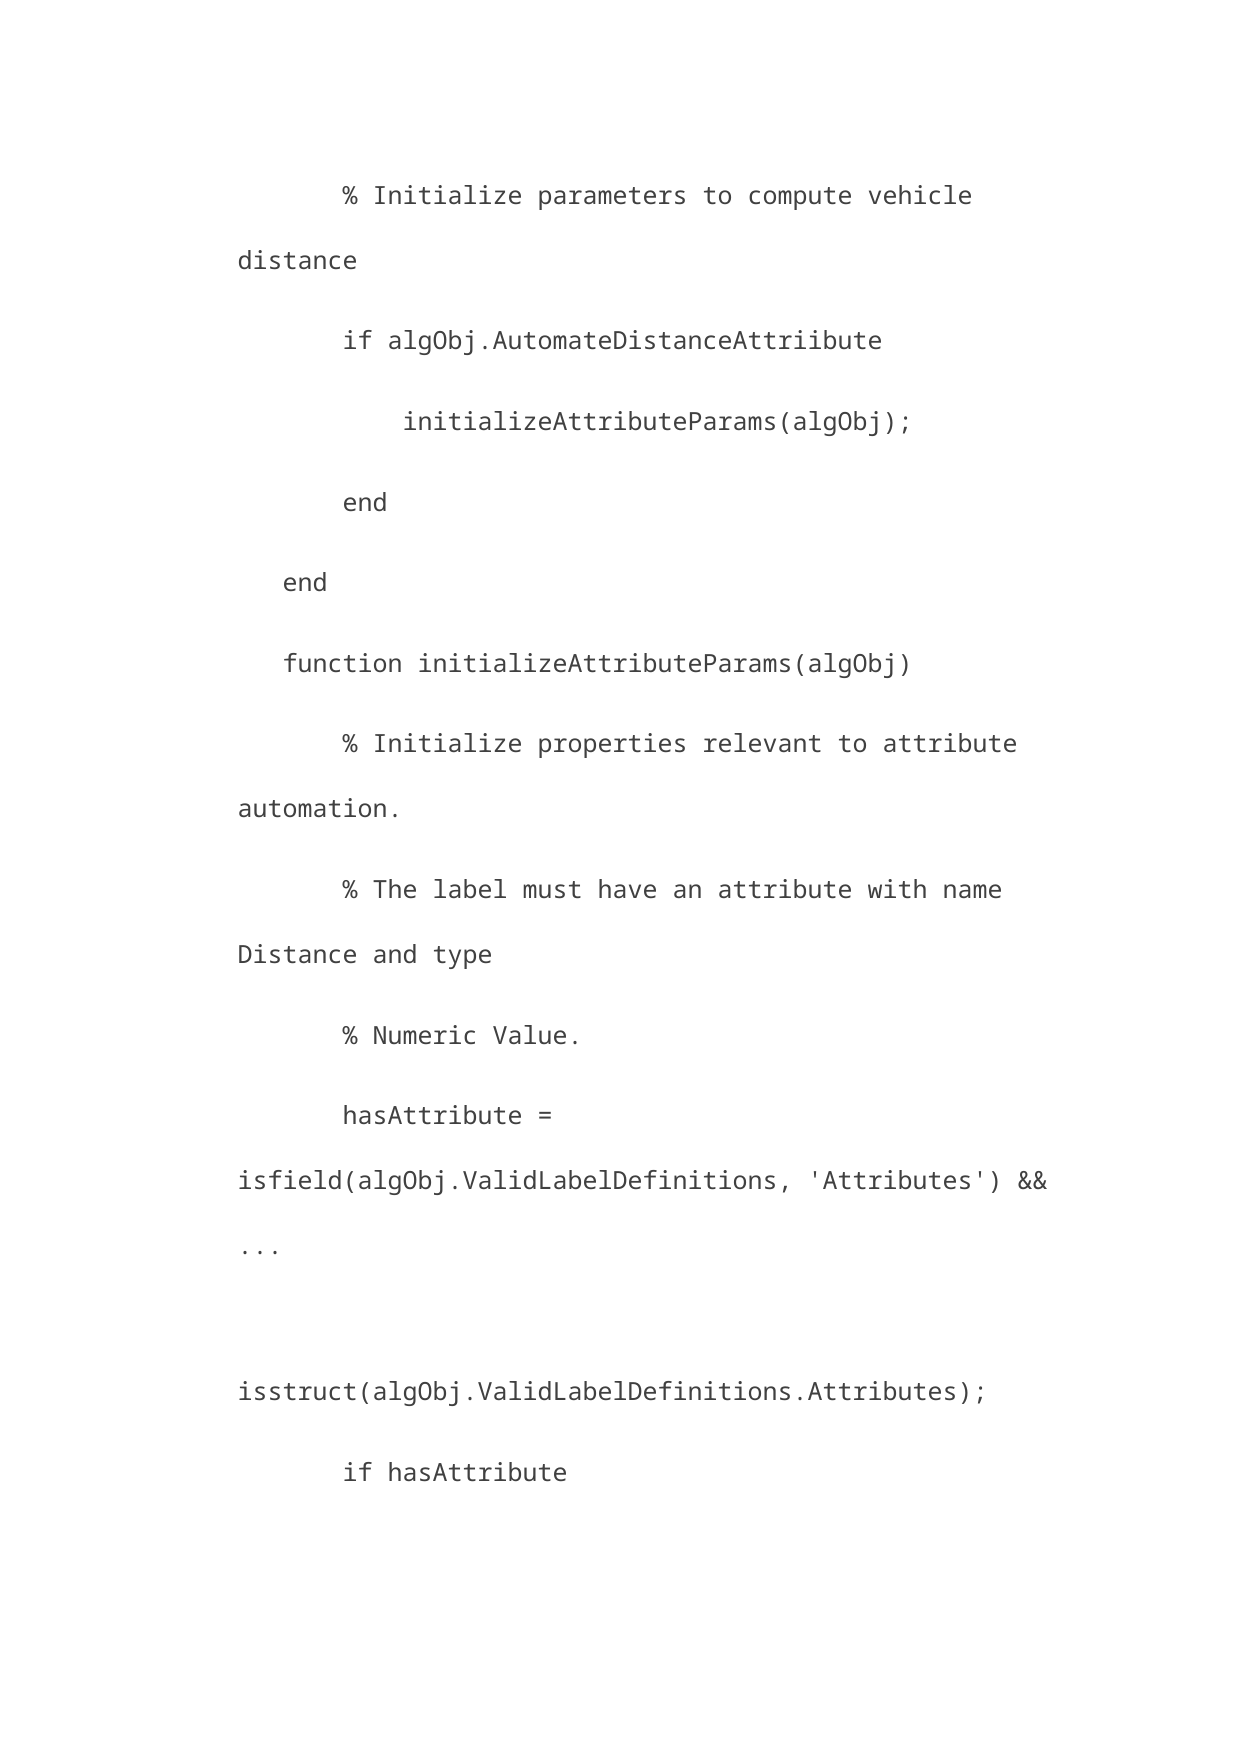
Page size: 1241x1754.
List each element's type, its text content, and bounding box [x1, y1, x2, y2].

text % Initialize properties relevant to attribute automation. [237, 711, 1053, 841]
text function initializeAttributeParams(algObj) [237, 630, 1053, 695]
text hasAttribute = isfield(algObj.ValidLabelDefinitions, 'Attributes') && ... [237, 1083, 1053, 1278]
text isstruct(algObj.ValidLabelDefinitions.Attributes); [237, 1293, 1053, 1423]
text end [237, 469, 1053, 534]
text % Numeric Value. [237, 1002, 1053, 1067]
text if algObj.AutomateDistanceAttriibute [237, 308, 1053, 373]
text end [237, 549, 1053, 614]
text % Initialize parameters to compute vehicle distance [237, 162, 1053, 292]
text initializeAttributeParams(algObj); [237, 388, 1053, 453]
text if hasAttribute [237, 1439, 1053, 1504]
text % The label must have an attribute with name Distance and type [237, 856, 1053, 986]
